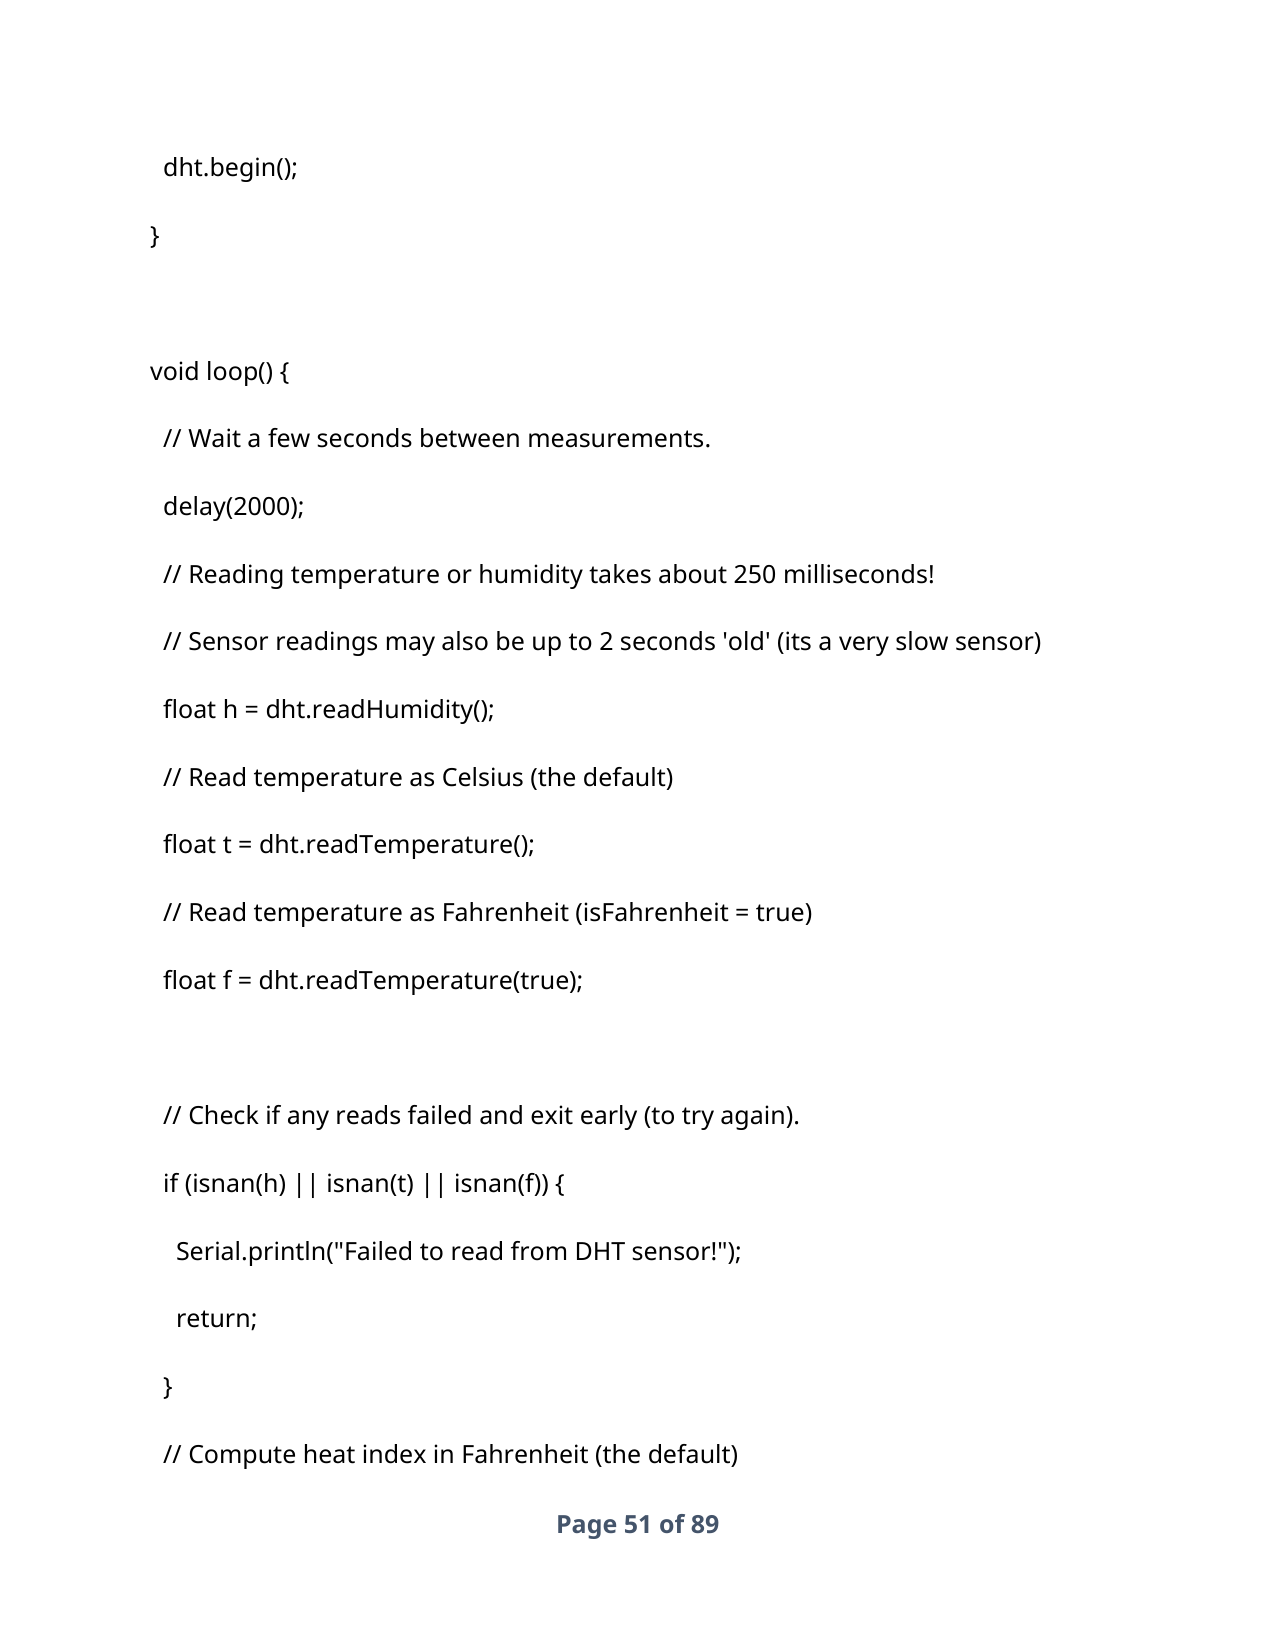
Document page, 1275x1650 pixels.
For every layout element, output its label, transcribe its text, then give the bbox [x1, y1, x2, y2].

text float t = dht.readTemperature(); [150, 827, 1125, 861]
text dht.begin(); [150, 150, 1125, 184]
text // Compute heat index in Fahrenheit (the default) [150, 1436, 1125, 1471]
text Serial.println("Failed to read from DHT sensor!"); [150, 1233, 1125, 1267]
text // Read temperature as Celsius (the default) [150, 759, 1125, 793]
text } [150, 218, 1125, 252]
text } [150, 1369, 1125, 1403]
text // Read temperature as Fahrenheit (isFahrenheit = true) [150, 895, 1125, 929]
text float f = dht.readTemperature(true); [150, 962, 1125, 997]
text float h = dht.readHumidity(); [150, 692, 1125, 726]
text // Reading temperature or humidity takes about 250 milliseconds! [150, 556, 1125, 590]
text delay(2000); [150, 488, 1125, 523]
text // Sensor readings may also be up to 2 seconds 'old' (its a very slow sensor) [150, 624, 1125, 658]
text if (isnan(h) || isnan(t) || isnan(f)) { [150, 1166, 1125, 1200]
text // Wait a few seconds between measurements. [150, 421, 1125, 455]
text return; [150, 1301, 1125, 1335]
text // Check if any reads failed and exit early (to try again). [150, 1098, 1125, 1132]
text void loop() { [150, 353, 1125, 387]
